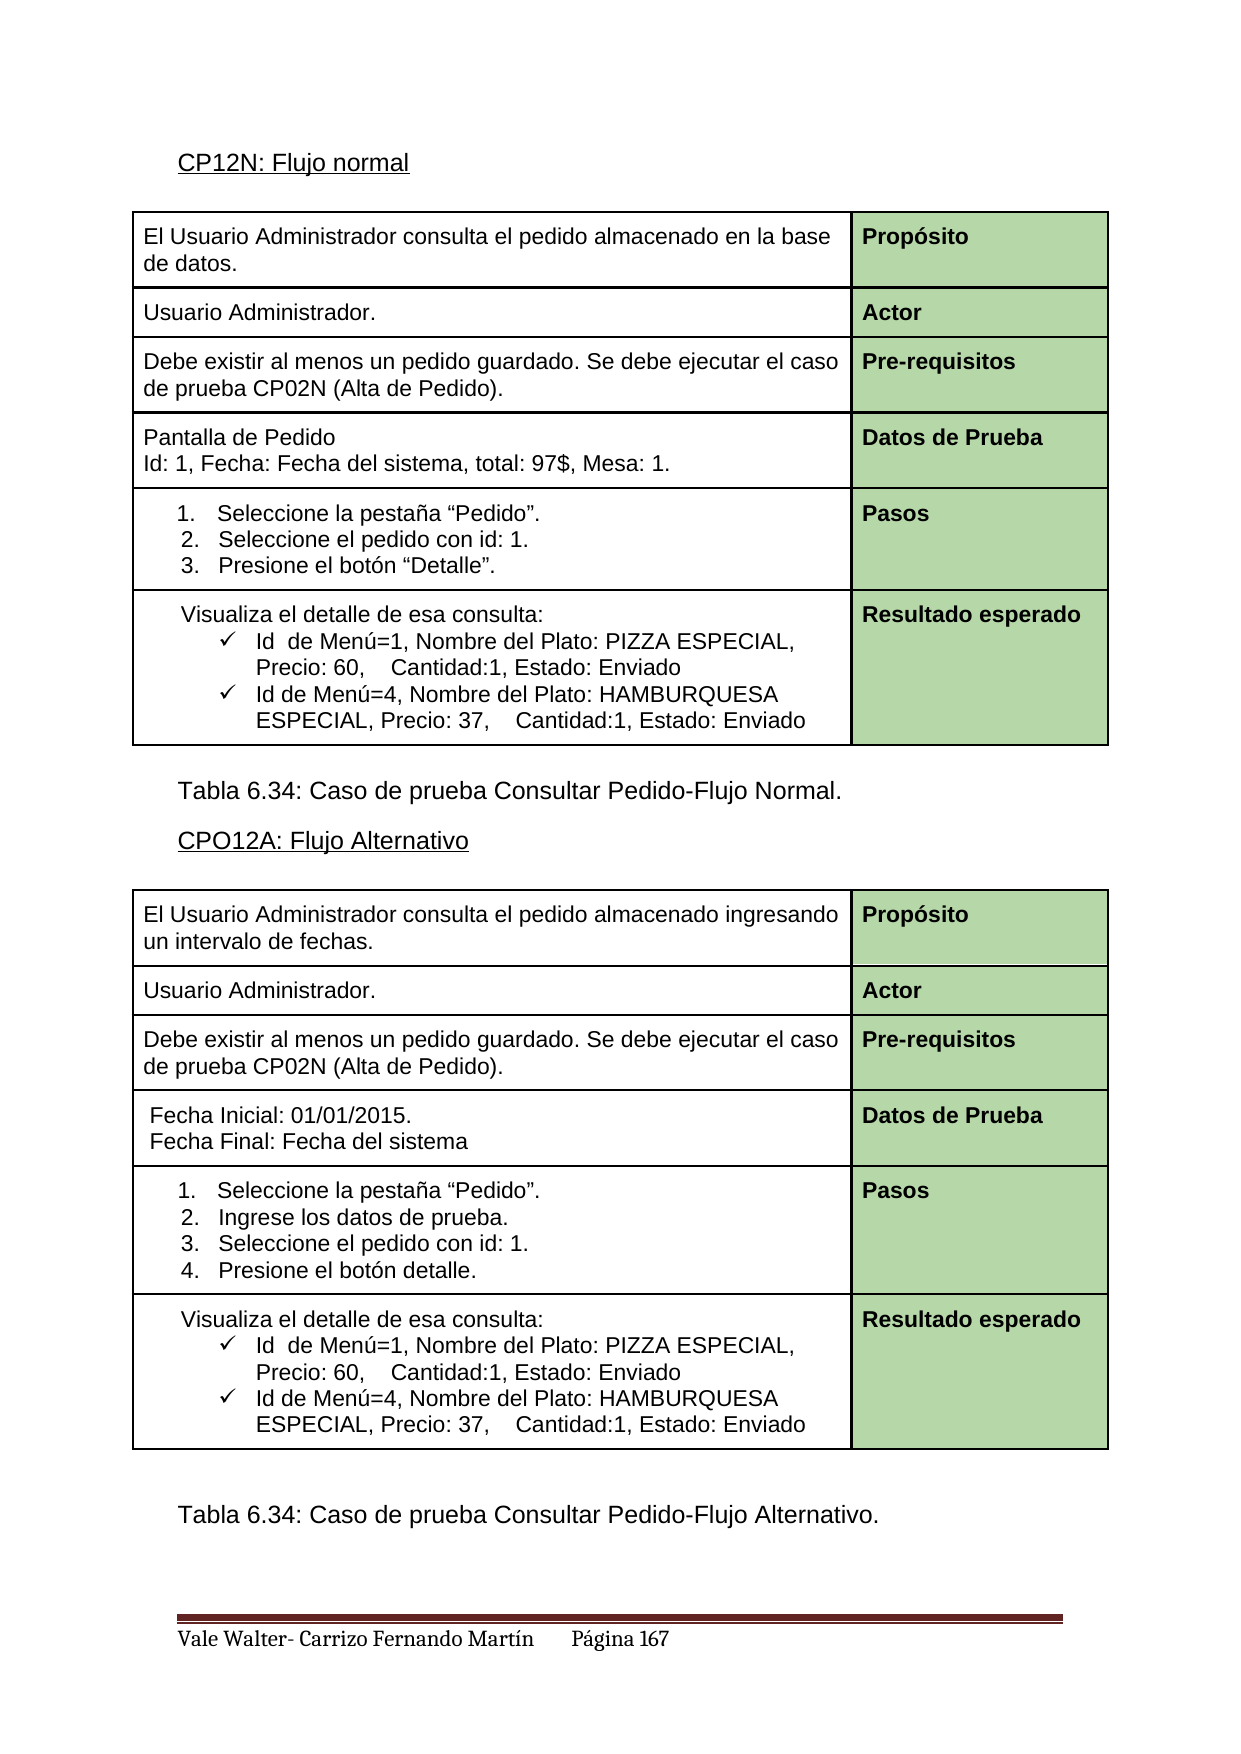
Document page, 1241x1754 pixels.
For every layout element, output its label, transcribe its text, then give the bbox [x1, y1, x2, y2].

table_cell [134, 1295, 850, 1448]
text CPO12A: Flujo Alternativo [177, 826, 1063, 854]
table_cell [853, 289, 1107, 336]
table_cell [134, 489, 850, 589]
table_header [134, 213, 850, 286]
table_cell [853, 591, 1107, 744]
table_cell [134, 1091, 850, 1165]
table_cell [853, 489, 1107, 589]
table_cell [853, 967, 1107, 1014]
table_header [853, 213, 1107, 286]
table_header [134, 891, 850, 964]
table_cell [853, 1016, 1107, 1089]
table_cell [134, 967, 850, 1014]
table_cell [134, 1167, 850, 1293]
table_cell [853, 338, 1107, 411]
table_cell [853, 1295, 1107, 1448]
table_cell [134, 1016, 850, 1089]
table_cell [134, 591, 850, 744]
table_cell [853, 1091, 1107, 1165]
text Tabla 6.34: Caso de prueba Consultar Pedido-Flujo Alternativo. [177, 1500, 1063, 1529]
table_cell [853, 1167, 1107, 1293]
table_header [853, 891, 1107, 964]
text Tabla 6.34: Caso de prueba Consultar Pedido-Flujo Normal. [177, 776, 1063, 805]
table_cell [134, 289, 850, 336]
text CP12N: Flujo normal [177, 148, 1063, 176]
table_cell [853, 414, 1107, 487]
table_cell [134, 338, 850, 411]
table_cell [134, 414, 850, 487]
